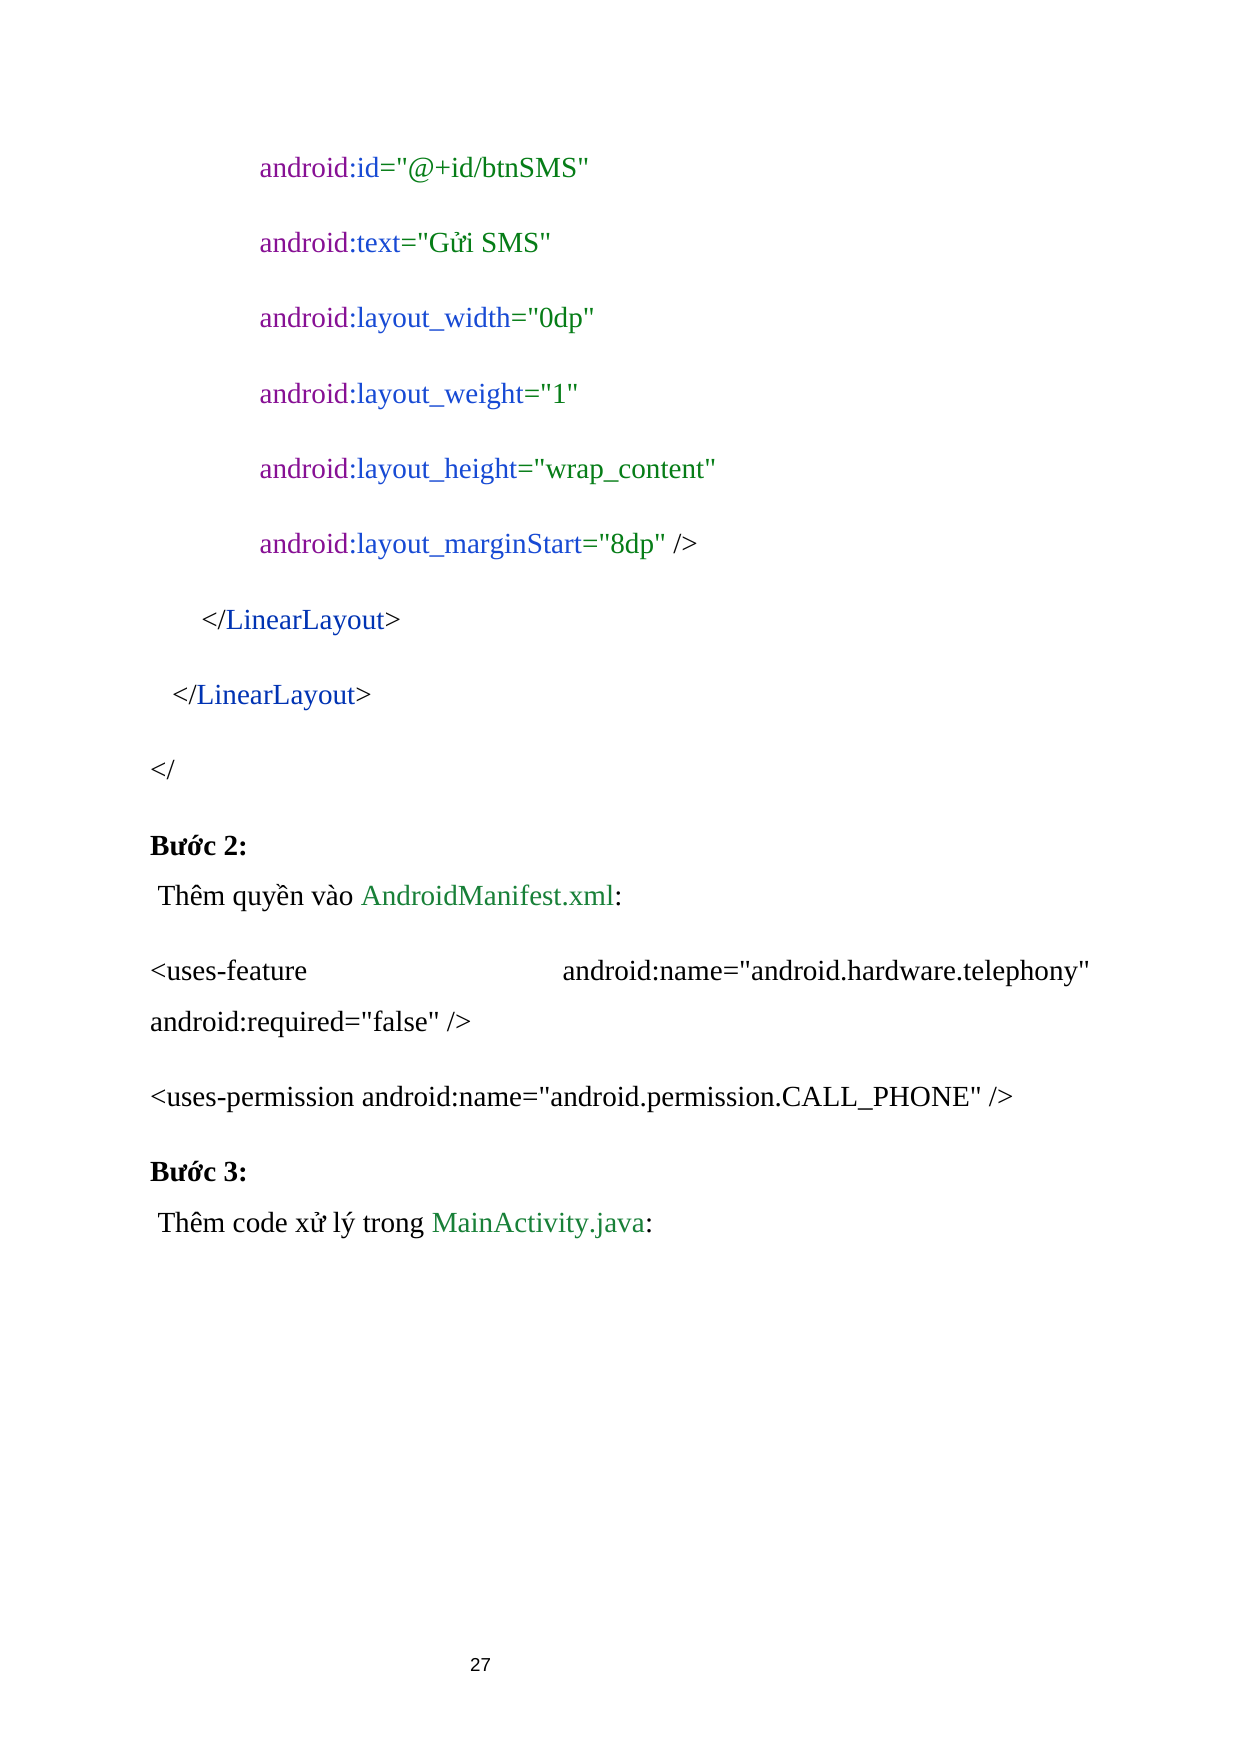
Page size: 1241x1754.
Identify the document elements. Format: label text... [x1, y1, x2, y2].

text android:layout_height="wrap_content" [150, 451, 1090, 485]
text </LinearLayout> [150, 602, 1090, 635]
text android:text="Gửi SMS" [150, 225, 1090, 259]
text <uses-permission android:name="android.permission.CALL_PHONE" /> [150, 1079, 1090, 1113]
text android:layout_weight="1" [150, 376, 1090, 409]
text android:id="@+id/btnSMS" [150, 150, 1090, 183]
text Bước 2: Thêm quyền vào AndroidManifest.xml: [150, 828, 1090, 912]
text </LinearLayout> [150, 677, 1090, 711]
text Bước 3: Thêm code xử lý trong MainActivity.java: [150, 1154, 1090, 1238]
text </ [150, 752, 1090, 786]
text <uses-feature android:name="android.hardware.telephony" android:required="false" /> [150, 953, 1090, 1037]
text android:layout_marginStart="8dp" /> [150, 527, 1090, 560]
text android:layout_width="0dp" [150, 301, 1090, 334]
